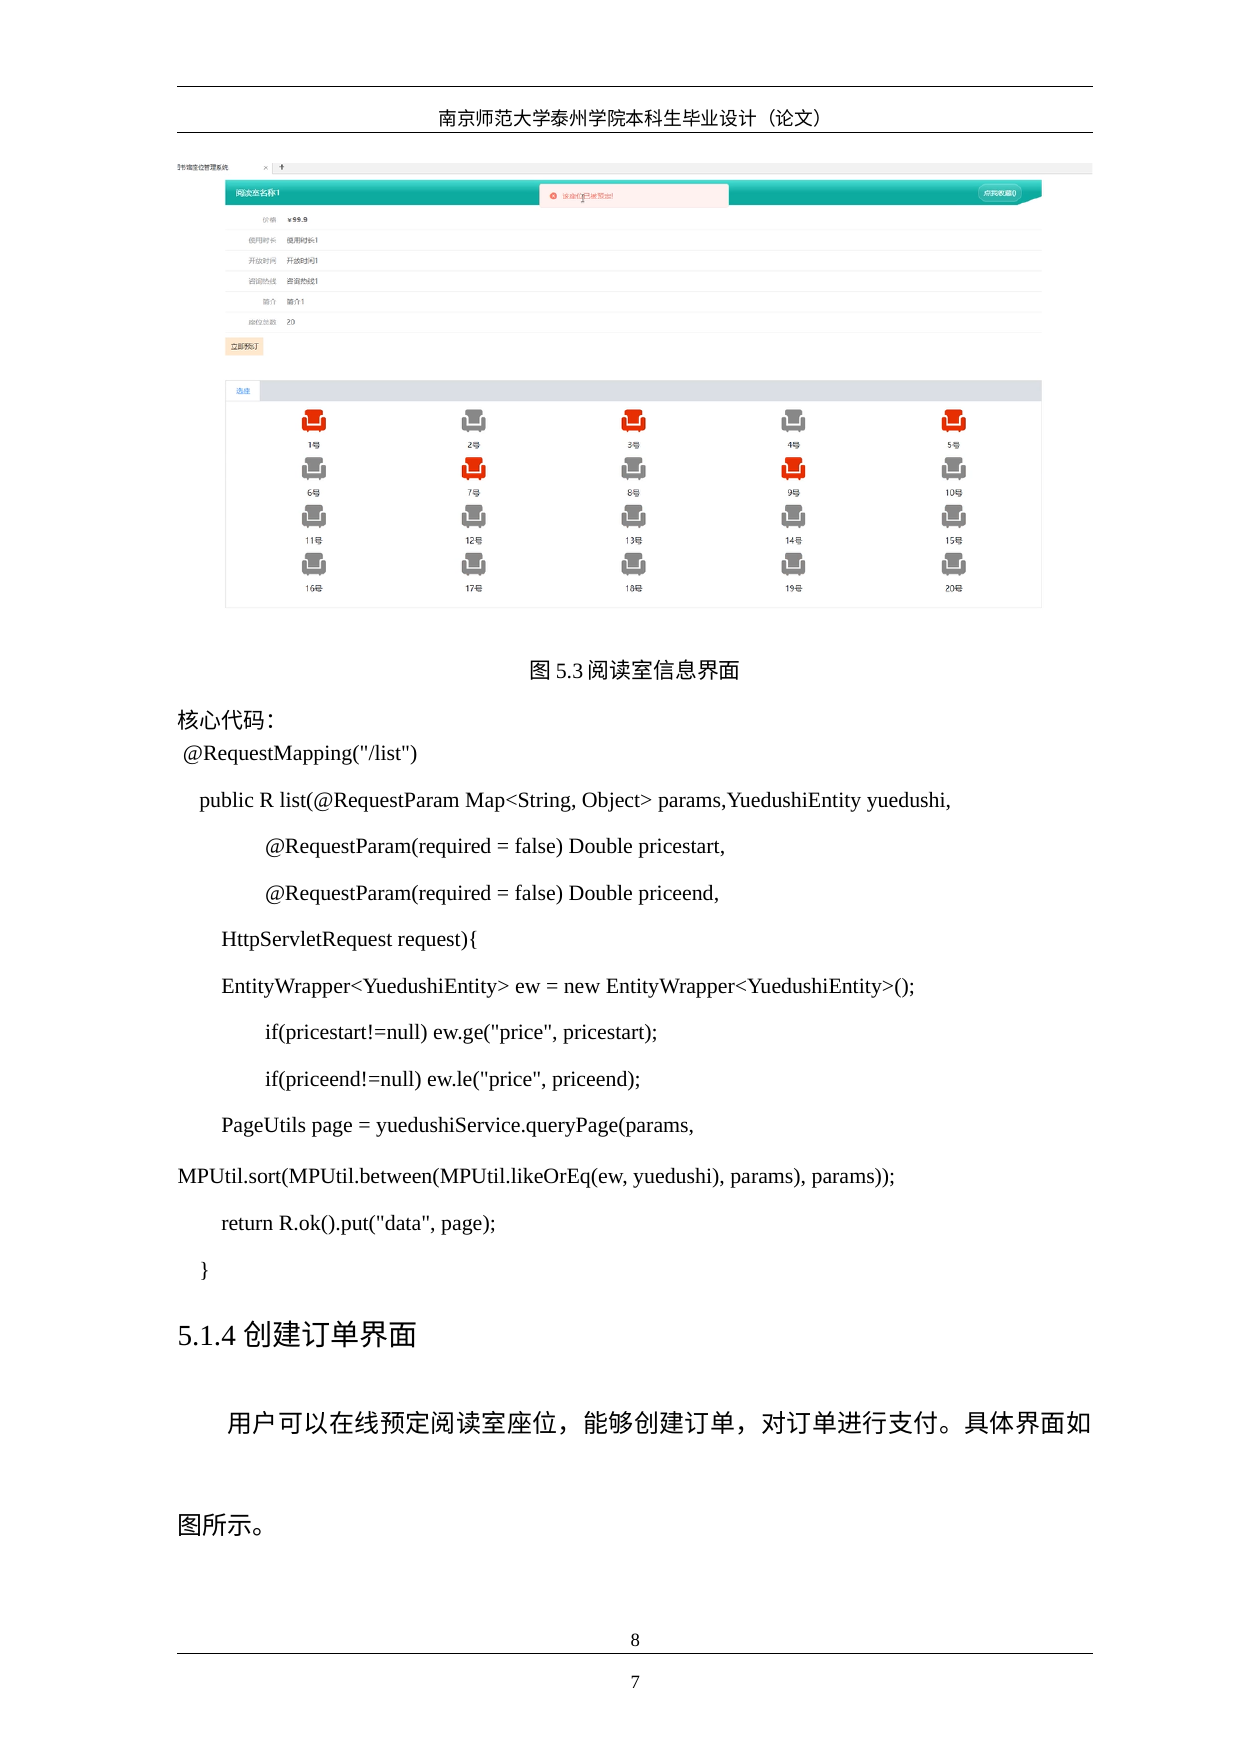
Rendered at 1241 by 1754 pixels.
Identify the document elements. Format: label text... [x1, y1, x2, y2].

text PageUtils page = yuedushiService.queryPage(params, MPUtil.sort(MPUtil.between(MPUtil.likeOrEq(ew, yuedushi), params), params)); [177, 1108, 1093, 1193]
text @RequestParam(required = false) Double priceend, [177, 875, 1093, 909]
text 5.1.4 创建订单界面 [177, 1299, 1093, 1367]
text 核心代码： [177, 702, 1093, 736]
text HttpServletRequest request){ [177, 922, 1093, 956]
text @RequestMapping("/list") [177, 736, 1093, 769]
text } [177, 1252, 1093, 1286]
text return R.ok().put("data", page); [177, 1206, 1093, 1239]
text if(pricestart!=null) ew.ge("price", pricestart); [177, 1015, 1093, 1049]
text if(priceend!=null) ew.le("price", priceend); [177, 1062, 1093, 1096]
text EntityWrapper<YuedushiEntity> ew = new EntityWrapper<YuedushiEntity>(); [177, 968, 1093, 1002]
text 用户可以在线预定阅读室座位，能够创建订单，对订单进行支付。具体界面如图所示。 [177, 1388, 1093, 1558]
text public R list(@RequestParam Map<String, Object> params,YuedushiEntity yuedushi, [177, 782, 1093, 816]
picture [177, 163, 1093, 615]
text 图5.3阅读室信息界面 [177, 652, 1093, 686]
text @RequestParam(required = false) Double pricestart, [177, 829, 1093, 863]
